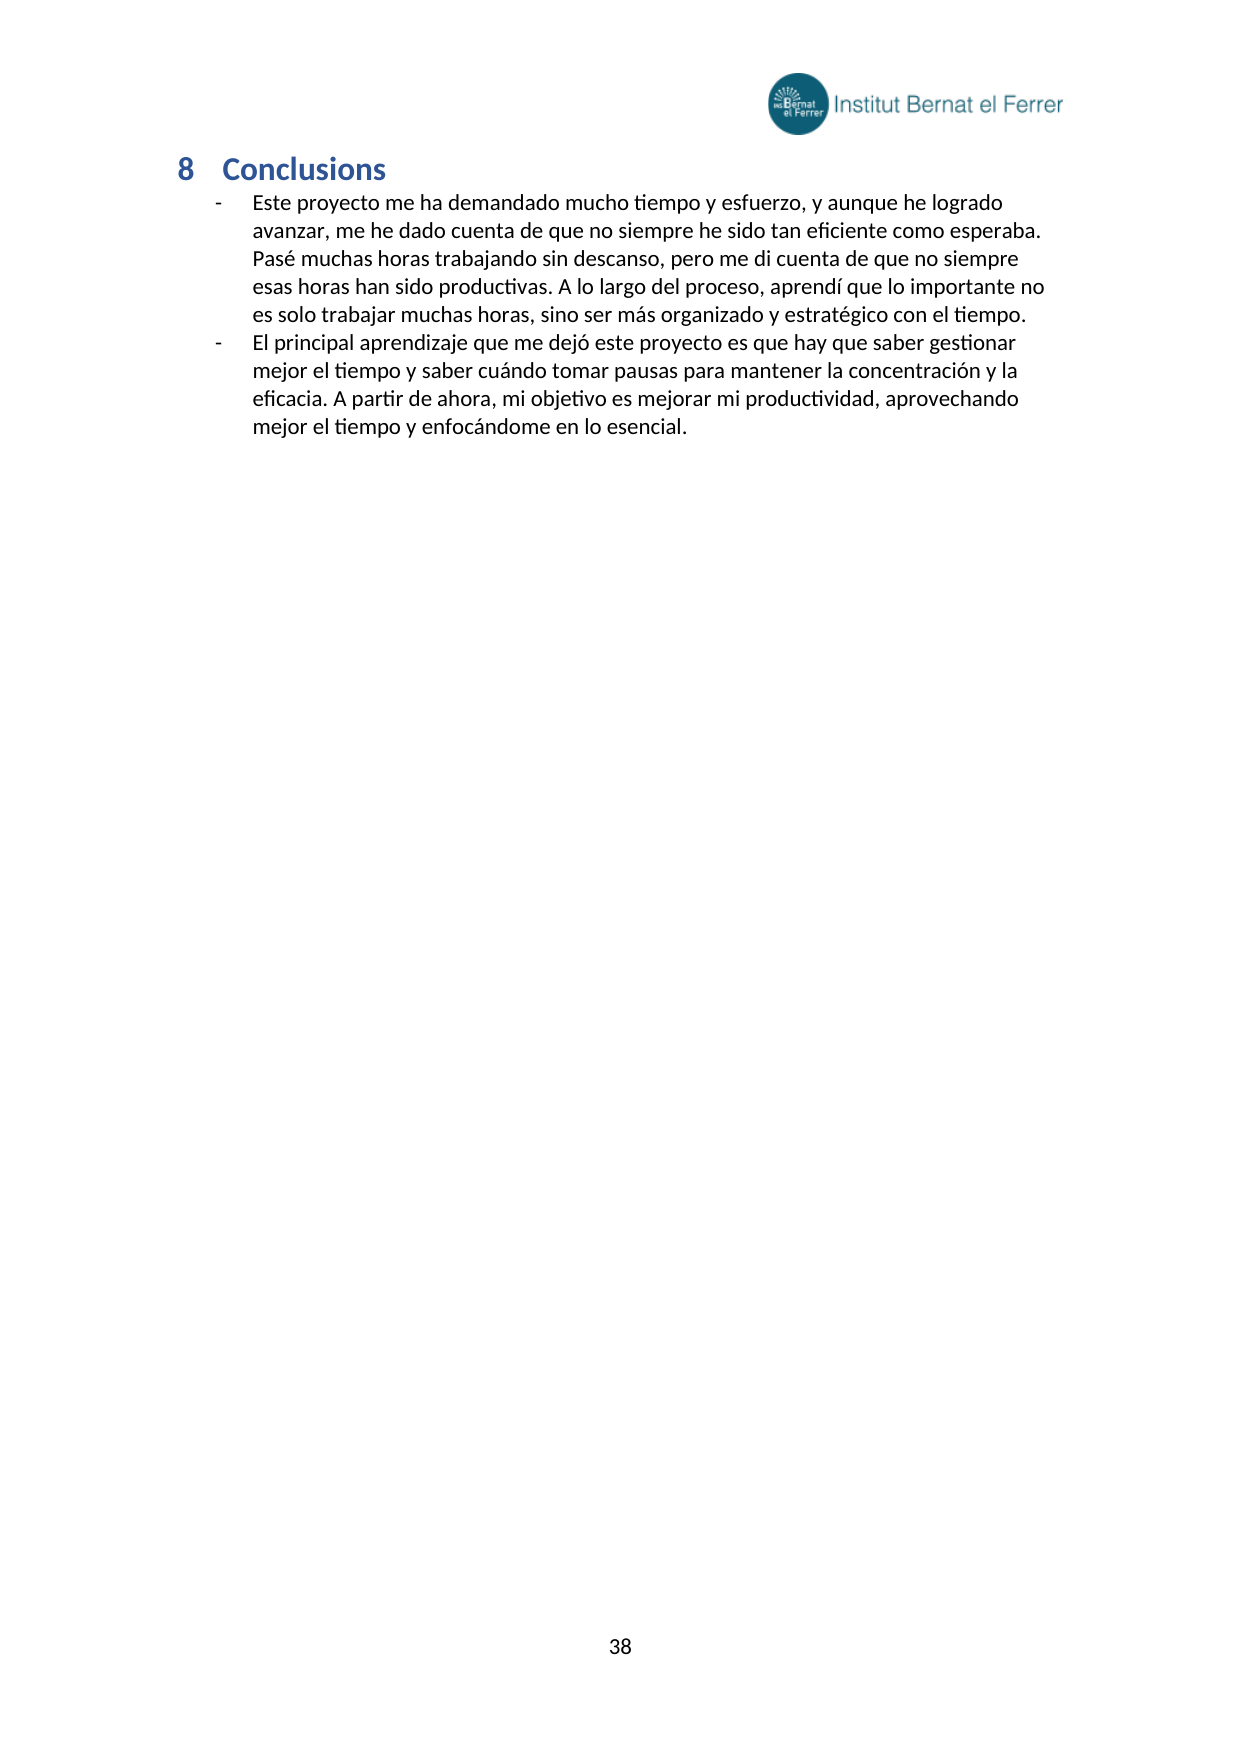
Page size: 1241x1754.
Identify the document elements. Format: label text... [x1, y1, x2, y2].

list Este proyecto me ha demandado mucho tiempo y esfuerzo, y aunque he logrado avanzar, me he dado cuenta de que no siempre he sido tan eficiente como esperaba. Pasé muchas horas trabajando sin descanso, pero me di cuenta de que no siempre esas horas han sido productivas. A lo largo del proceso, aprendí que lo importante no es solo trabajar muchas horas, sino ser más organizado y estratégico con el tiempo. [215, 188, 1063, 328]
picture [768, 73, 1064, 135]
list El principal aprendizaje que me dejó este proyecto es que hay que saber gestionar mejor el tiempo y saber cuándo tomar pausas para mantener la concentración y la eficacia. A partir de ahora, mi objetivo es mejorar mi productividad, aprovechando mejor el tiempo y enfocándome en lo esencial. [215, 328, 1063, 441]
subtitle Conclusions [177, 148, 1063, 188]
